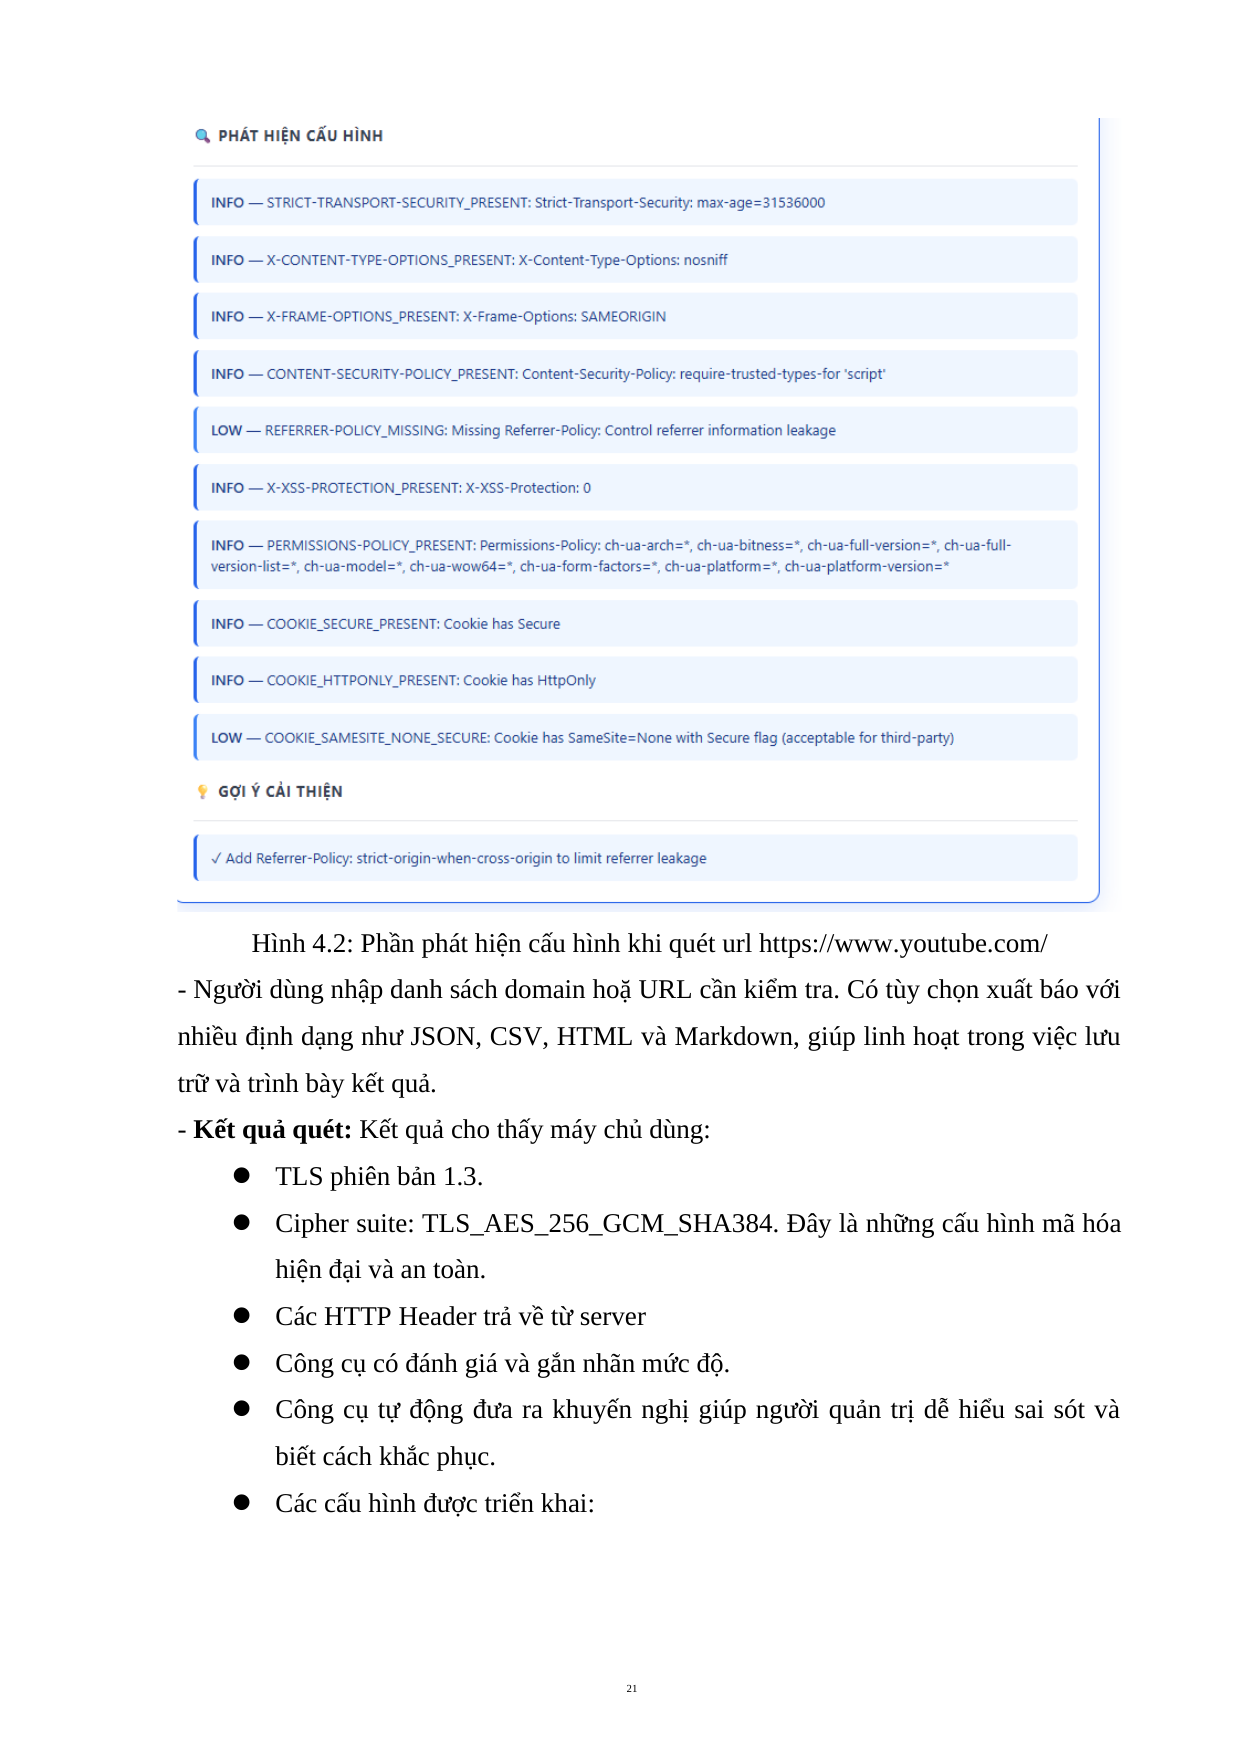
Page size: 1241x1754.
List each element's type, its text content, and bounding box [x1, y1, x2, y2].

text - Kết quả quét: Kết quả cho thấy máy chủ dùng: [177, 1113, 1122, 1144]
text Hình 4.2: Phần phát hiện cấu hình khi quét url https://www.youtube.com/ [177, 927, 1122, 958]
list TLS phiên bản 1.3. [231, 1160, 1122, 1191]
list Cipher suite: TLS_AES_256_GCM_SHA384. Đây là những cấu hình mã hóa hiện đại và an toàn. [231, 1207, 1122, 1284]
list Các cấu hình được triển khai: [231, 1487, 1122, 1518]
text - Người dùng nhập danh sách domain hoặ URL cần kiểm tra. Có tùy chọn xuất báo với nhiều định dạng như JSON, CSV, HTML và Markdown, giúp linh hoạt trong việc lưu trữ và trình bày kết quả. [177, 973, 1122, 1098]
picture [177, 118, 1122, 912]
list Các HTTP Header trả về từ server [231, 1300, 1122, 1331]
list Công cụ tự động đưa ra khuyến nghị giúp người quản trị dễ hiểu sai sót và biết cách khắc phục. [231, 1393, 1122, 1471]
list Công cụ có đánh giá và gắn nhãn mức độ. [231, 1347, 1122, 1378]
